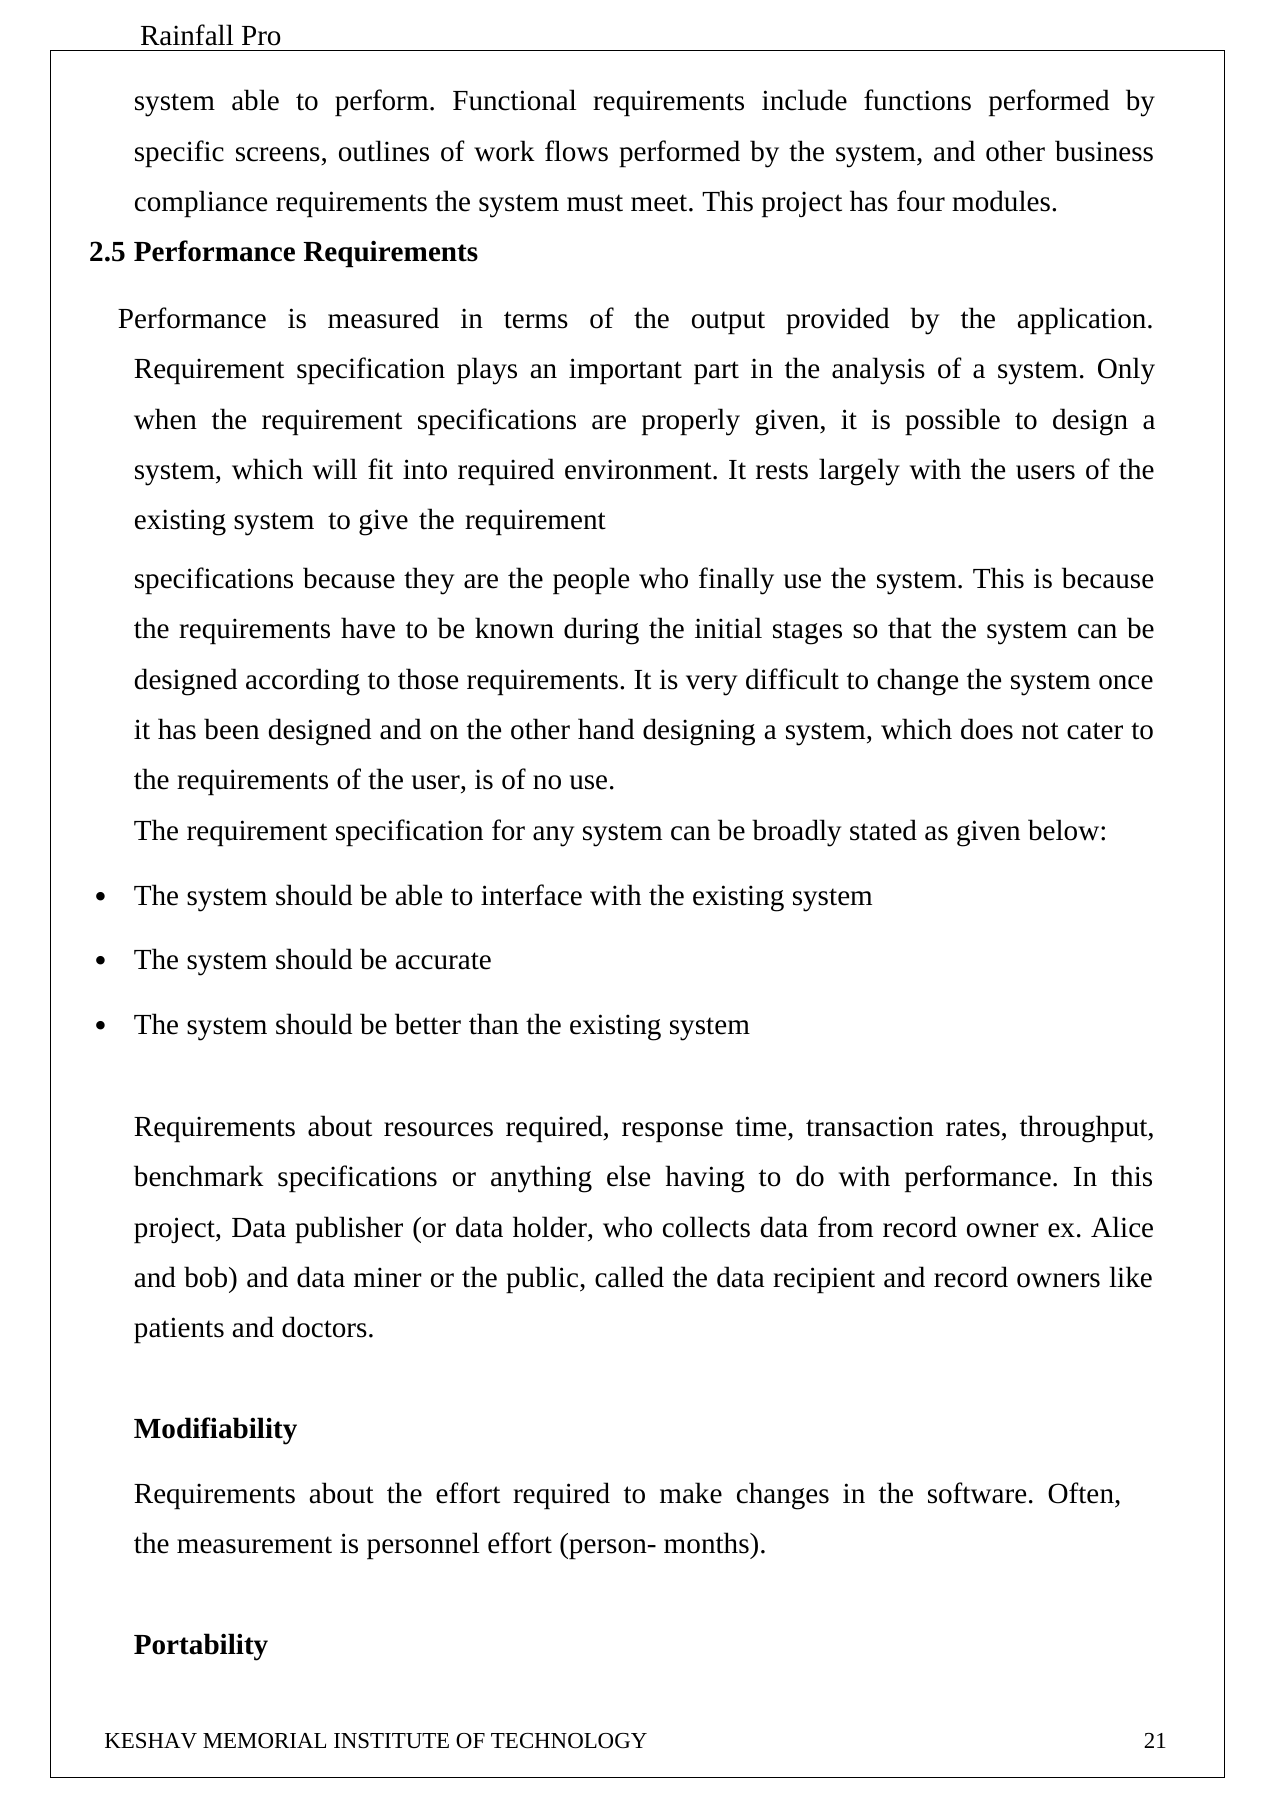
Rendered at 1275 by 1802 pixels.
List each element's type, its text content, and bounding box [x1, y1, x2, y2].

list The system should be accurate [96, 942, 1155, 976]
text specifications because they are the people who finally use the system. This is because the requirements have to be known during the initial stages so that the system can be designed according to those requirements. It is very difficult to change the system once it has been designed and on the other hand designing a system, which does not cater to the requirements of the user, is of no use. [134, 561, 1155, 796]
subtitle Performance Requirements [89, 234, 1155, 268]
subtitle Modifiability [134, 1411, 1155, 1444]
text The requirement specification for any system can be broadly stated as given below: [134, 813, 1155, 846]
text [118, 83, 1155, 217]
list The system should be able to interface with the existing system [96, 878, 1155, 912]
text Requirements about resources required, response time, transaction rates, throughput, benchmark specifications or anything else having to do with performance. In this project, Data publisher (or data holder, who collects data from record owner ex. Alice and bob) and data miner or the public, called the data recipient and record owners like patients and doctors. [134, 1109, 1155, 1344]
text Requirements about the effort required to make changes in the software. Often, the measurement is personnel effort (person- months). [134, 1476, 1155, 1560]
subtitle Portability [134, 1627, 1155, 1661]
list The system should be better than the existing system [96, 1007, 1155, 1041]
text Performance is measured in terms of the output provided by the application. Requirement specification plays an important part in the analysis of a system. Only when the requirement specifications are properly given, it is possible to design a system, which will fit into required environment. It rests largely with the users of the existing system to give the requirement [118, 301, 1155, 536]
